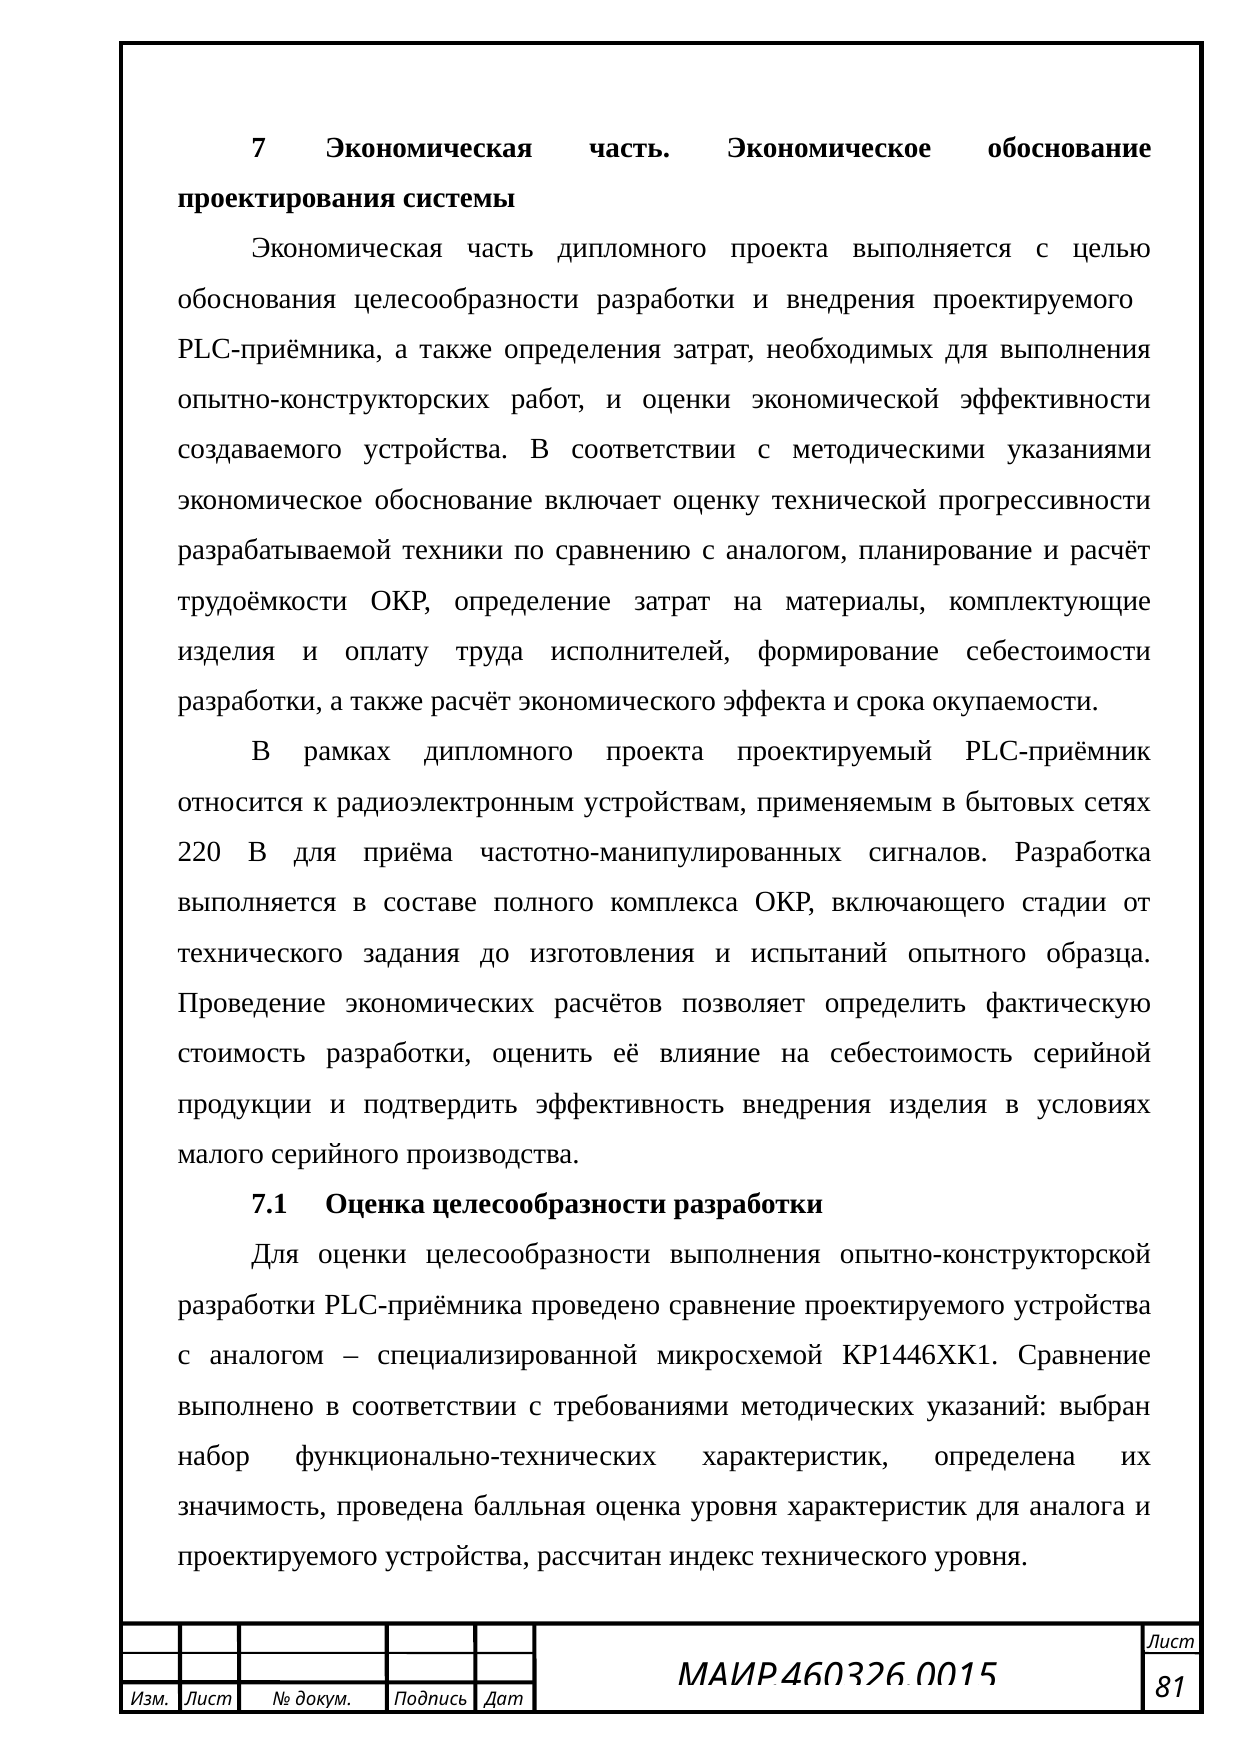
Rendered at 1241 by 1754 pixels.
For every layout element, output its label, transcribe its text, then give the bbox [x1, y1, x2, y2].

text Для оценки целесообразности выполнения опытно-конструкторской разработки PLC-приёмника проведено сравнение проектируемого устройства с аналогом – специализированной микросхемой КР1446ХК1. Сравнение выполнено в соответствии с требованиями методических указаний: выбран набор функционально-технических характеристик, определена их значимость, проведена балльная оценка уровня характеристик для аналога и проектируемого устройства, рассчитан индекс технического уровня. [177, 1237, 1152, 1572]
subtitle 7.1 Оценка целесообразности разработки [177, 1186, 1152, 1220]
text В рамках дипломного проекта проектируемый PLC-приёмник относится к радиоэлектронным устройствам, применяемым в бытовых сетях 220 В для приёма частотно-манипулированных сигналов. Разработка выполняется в составе полного комплекса ОКР, включающего стадии от технического задания до изготовления и испытаний опытного образца. Проведение экономических расчётов позволяет определить фактическую стоимость разработки, оценить её влияние на себестоимость серийной продукции и подтвердить эффективность внедрения изделия в условиях малого серийного производства. [177, 733, 1152, 1169]
subtitle 7 Экономическая часть. Экономическое обоснование проектирования системы [177, 130, 1152, 214]
text Экономическая часть дипломного проекта выполняется с целью обоснования целесообразности разработки и внедрения проектируемого PLC-приёмника, а также определения затрат, необходимых для выполнения опытно-конструкторских работ, и оценки экономической эффективности создаваемого устройства. В соответствии с методическими указаниями экономическое обоснование включает оценку технической прогрессивности разрабатываемой техники по сравнению с аналогом, планирование и расчёт трудоёмкости ОКР, определение затрат на материалы, комплектующие изделия и оплату труда исполнителей, формирование себестоимости разработки, а также расчёт экономического эффекта и срока окупаемости. [177, 230, 1152, 717]
